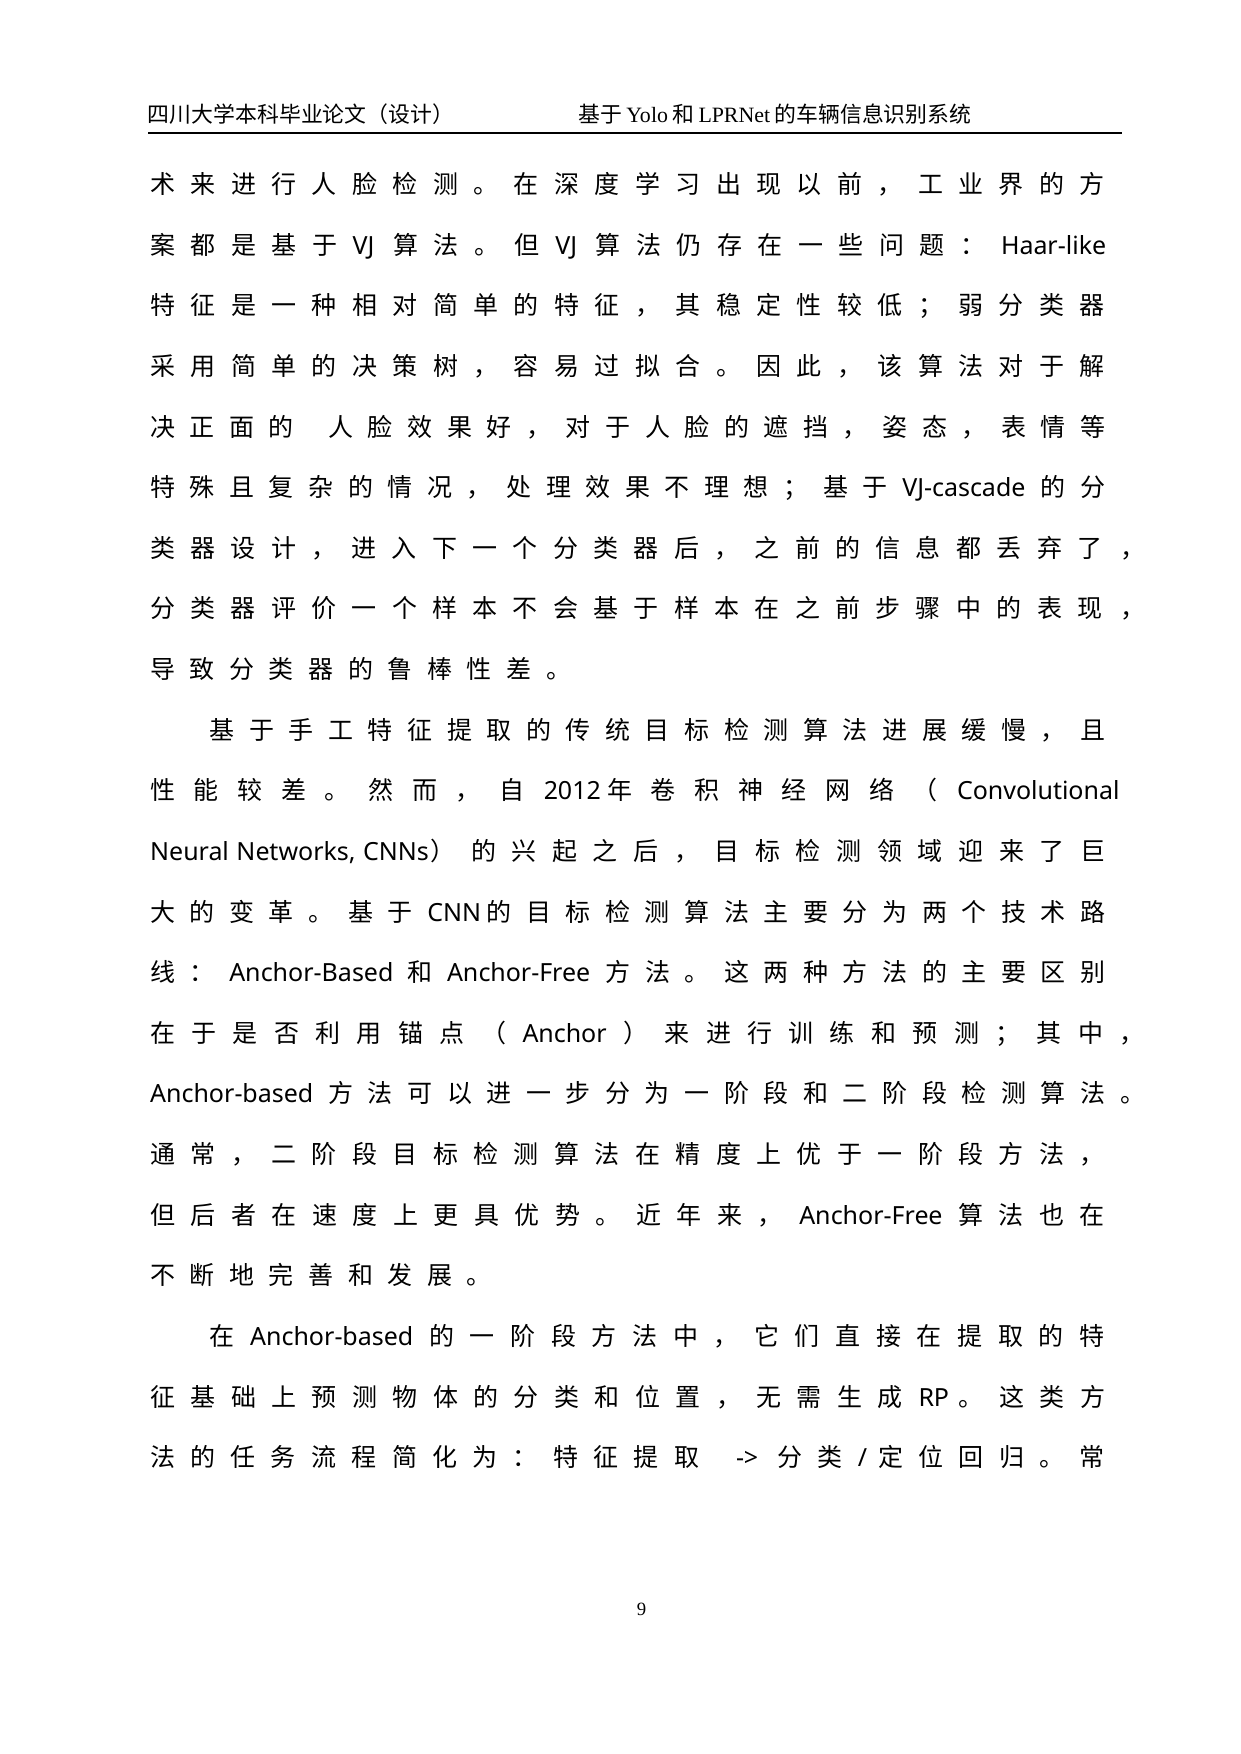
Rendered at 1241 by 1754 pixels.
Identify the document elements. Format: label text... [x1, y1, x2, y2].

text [150, 152, 1120, 698]
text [150, 1304, 1120, 1486]
text 基于手工特征提取的传统目标检测算法进展缓慢，且性能较差。然而，自2012年卷积神经网络（Convolutional Neural Networks, CNNs）的兴起之后，目标检测领域迎来了巨大的变革。基于CNN的目标检测算法主要分为两个技术路线：Anchor-Based和Anchor-Free方法。这两种方法的主要区别在于是否利用锚点（Anchor）来进行训练和预测；其中，Anchor-based方法可以进一步分为一阶段和二阶段检测算法。通常，二阶段目标检测算法在精度上优于一阶段方法，但后者在速度上更具优势。近年来，Anchor-Free算法也在不断地完善和发展。 [150, 698, 1120, 1304]
